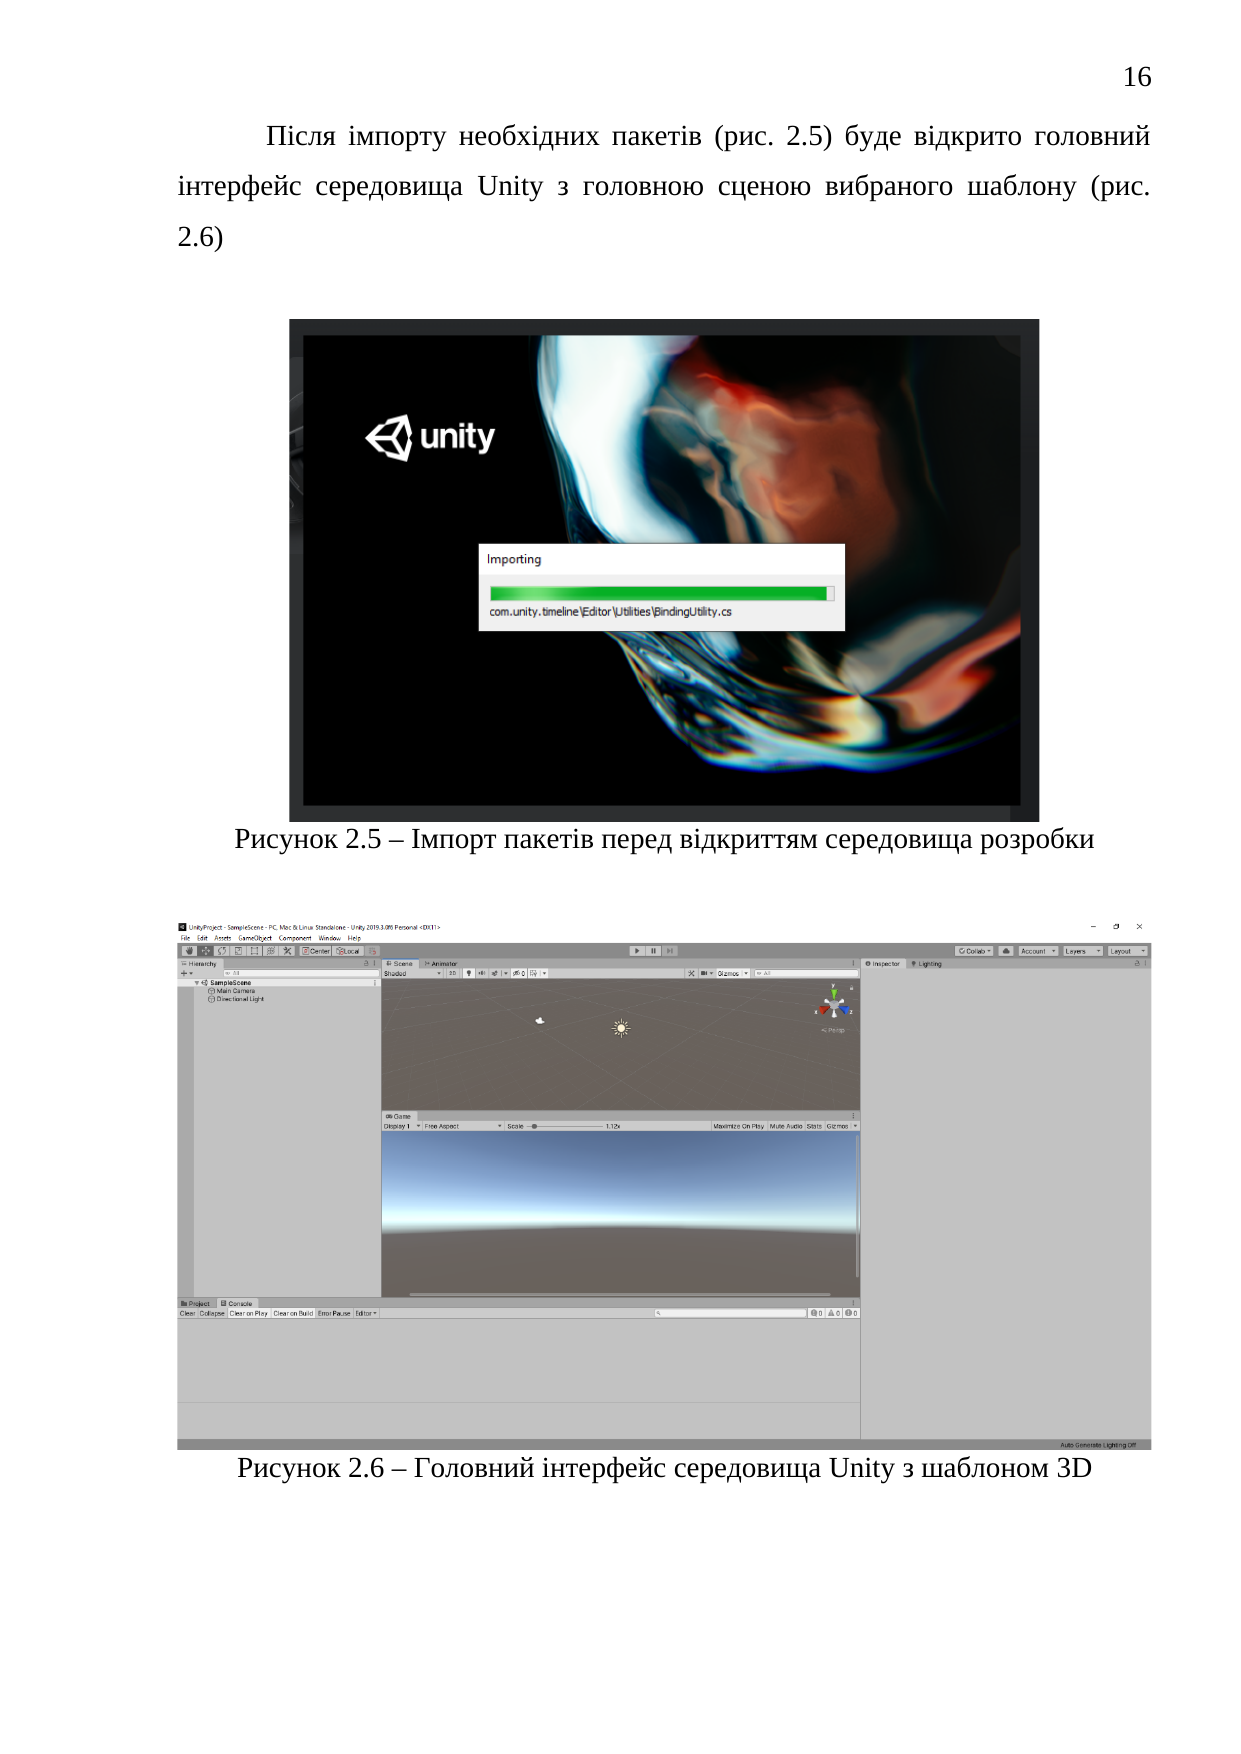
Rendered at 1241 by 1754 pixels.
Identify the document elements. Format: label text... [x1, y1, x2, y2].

text Після імпорту необхідних пакетів (рис. 2.5) буде відкрито головний інтерфейс середовища Unity з головною сценою вибраного шаблону (рис. 2.6) [177, 118, 1152, 252]
picture [177, 922, 1152, 1450]
text Головний інтерфейс середовища Unity з шаблоном 3D [177, 1450, 1152, 1483]
text Імпорт пакетів перед відкриттям середовища розробки [177, 821, 1152, 855]
picture [289, 319, 1040, 822]
